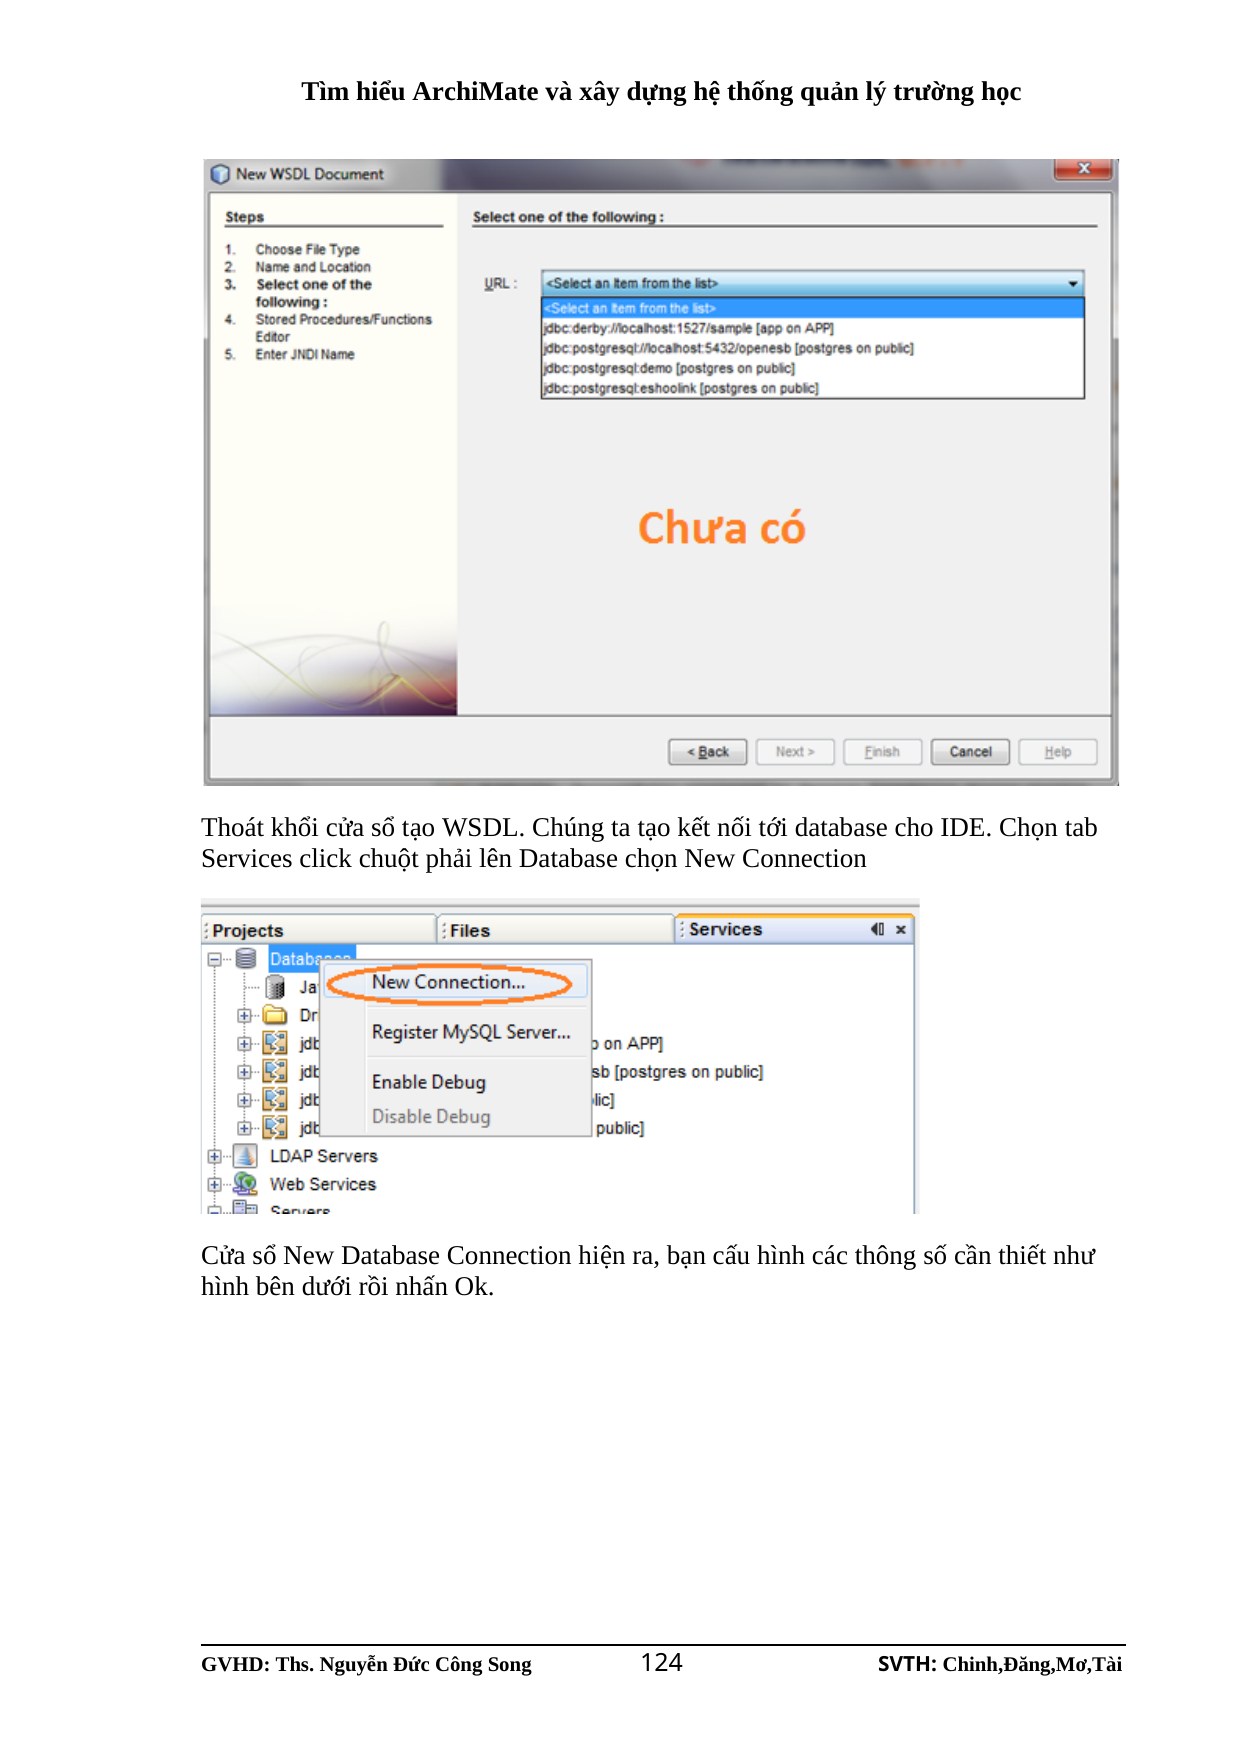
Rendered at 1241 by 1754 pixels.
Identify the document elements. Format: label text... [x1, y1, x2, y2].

picture [200, 898, 920, 1214]
text Cửa sổ New Database Connection hiện ra, bạn cấu hình các thông số cần thiết như hình bên dưới rồi nhấn Ok. [201, 1239, 1122, 1301]
picture [203, 159, 1120, 786]
text Thoát khổi cửa sổ tạo WSDL. Chúng ta tạo kết nối tới database cho IDE. Chọn tab Services click chuột phải lên Database chọn New Connection [201, 811, 1122, 873]
